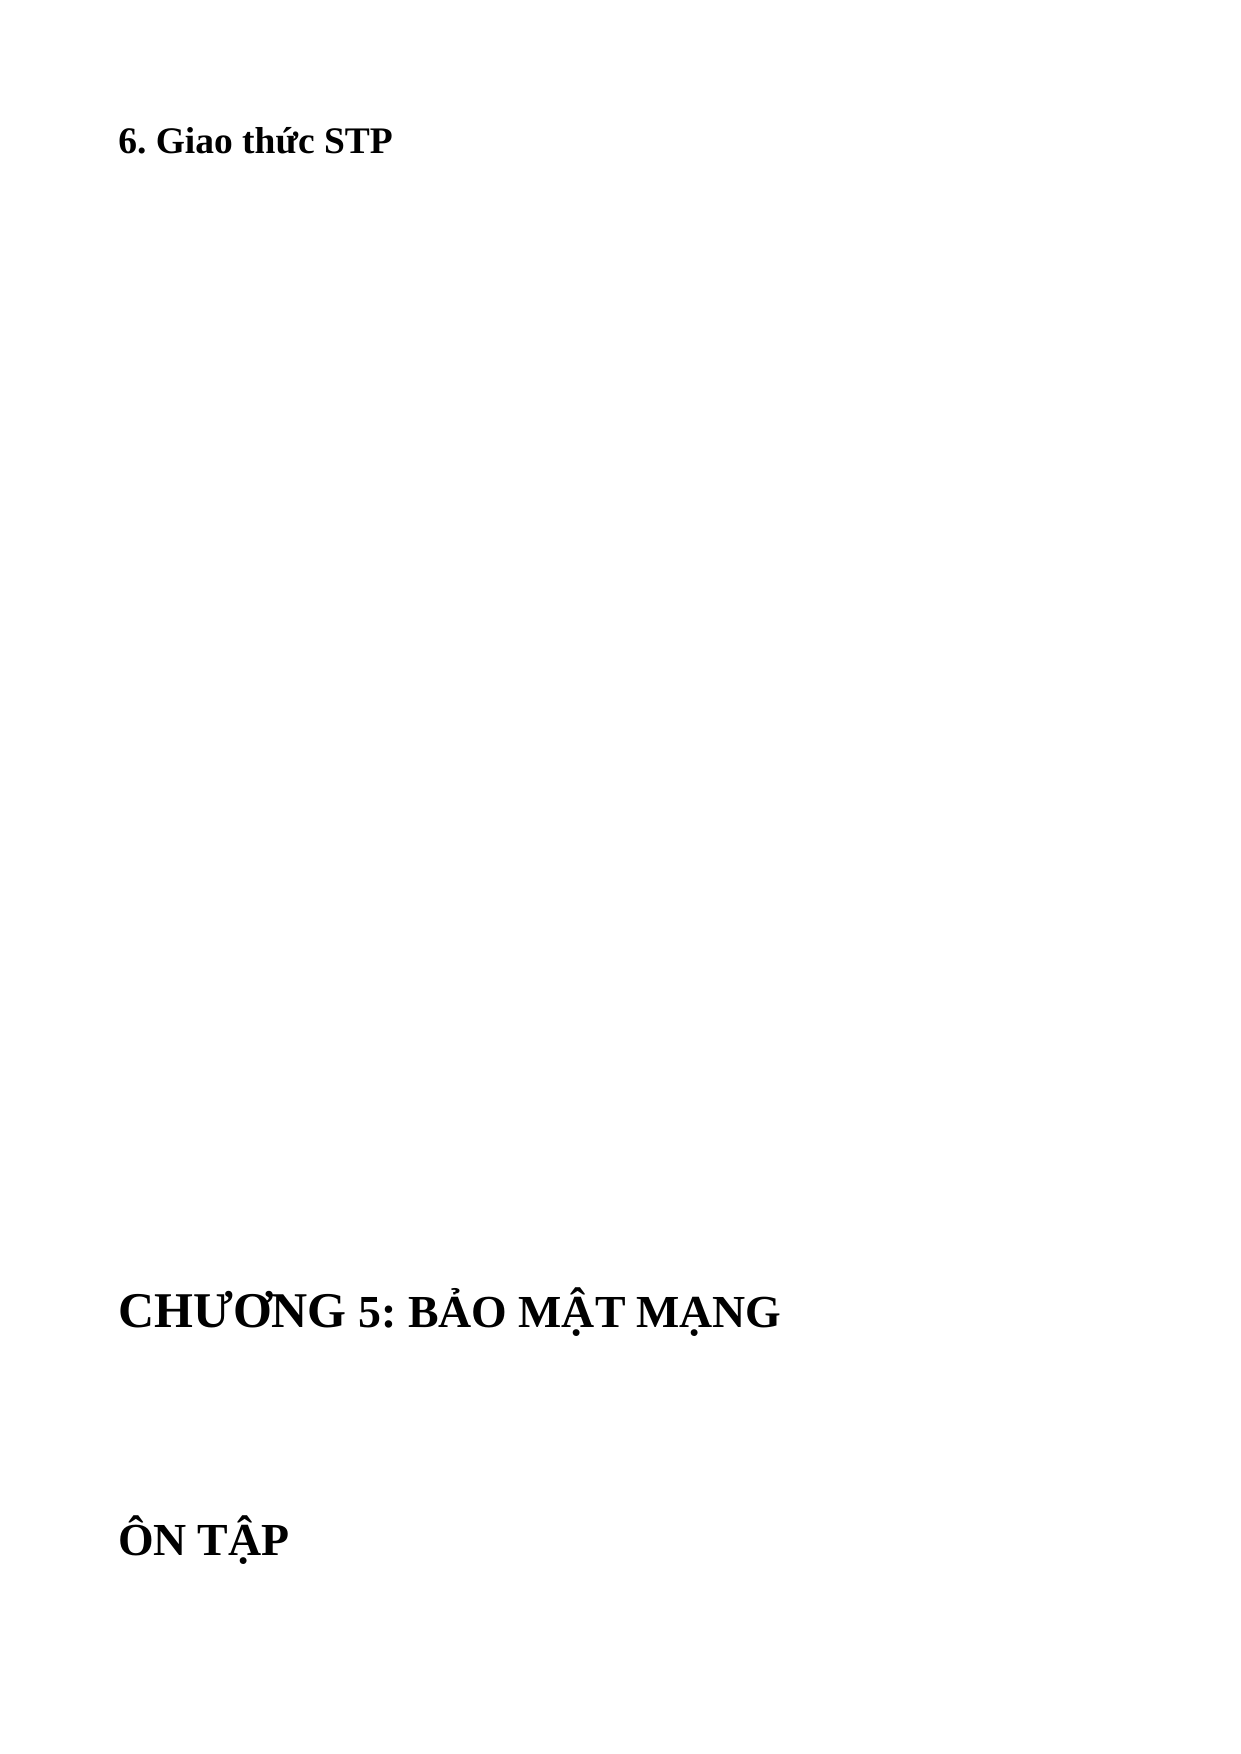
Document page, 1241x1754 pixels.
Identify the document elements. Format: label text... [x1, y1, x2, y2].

subtitle 6. Giao thức STP [118, 118, 1122, 161]
subtitle ÔN TẬP [118, 1512, 1122, 1565]
subtitle CHƯƠNG 5: BẢO MẬT MẠNG [118, 1281, 1122, 1338]
